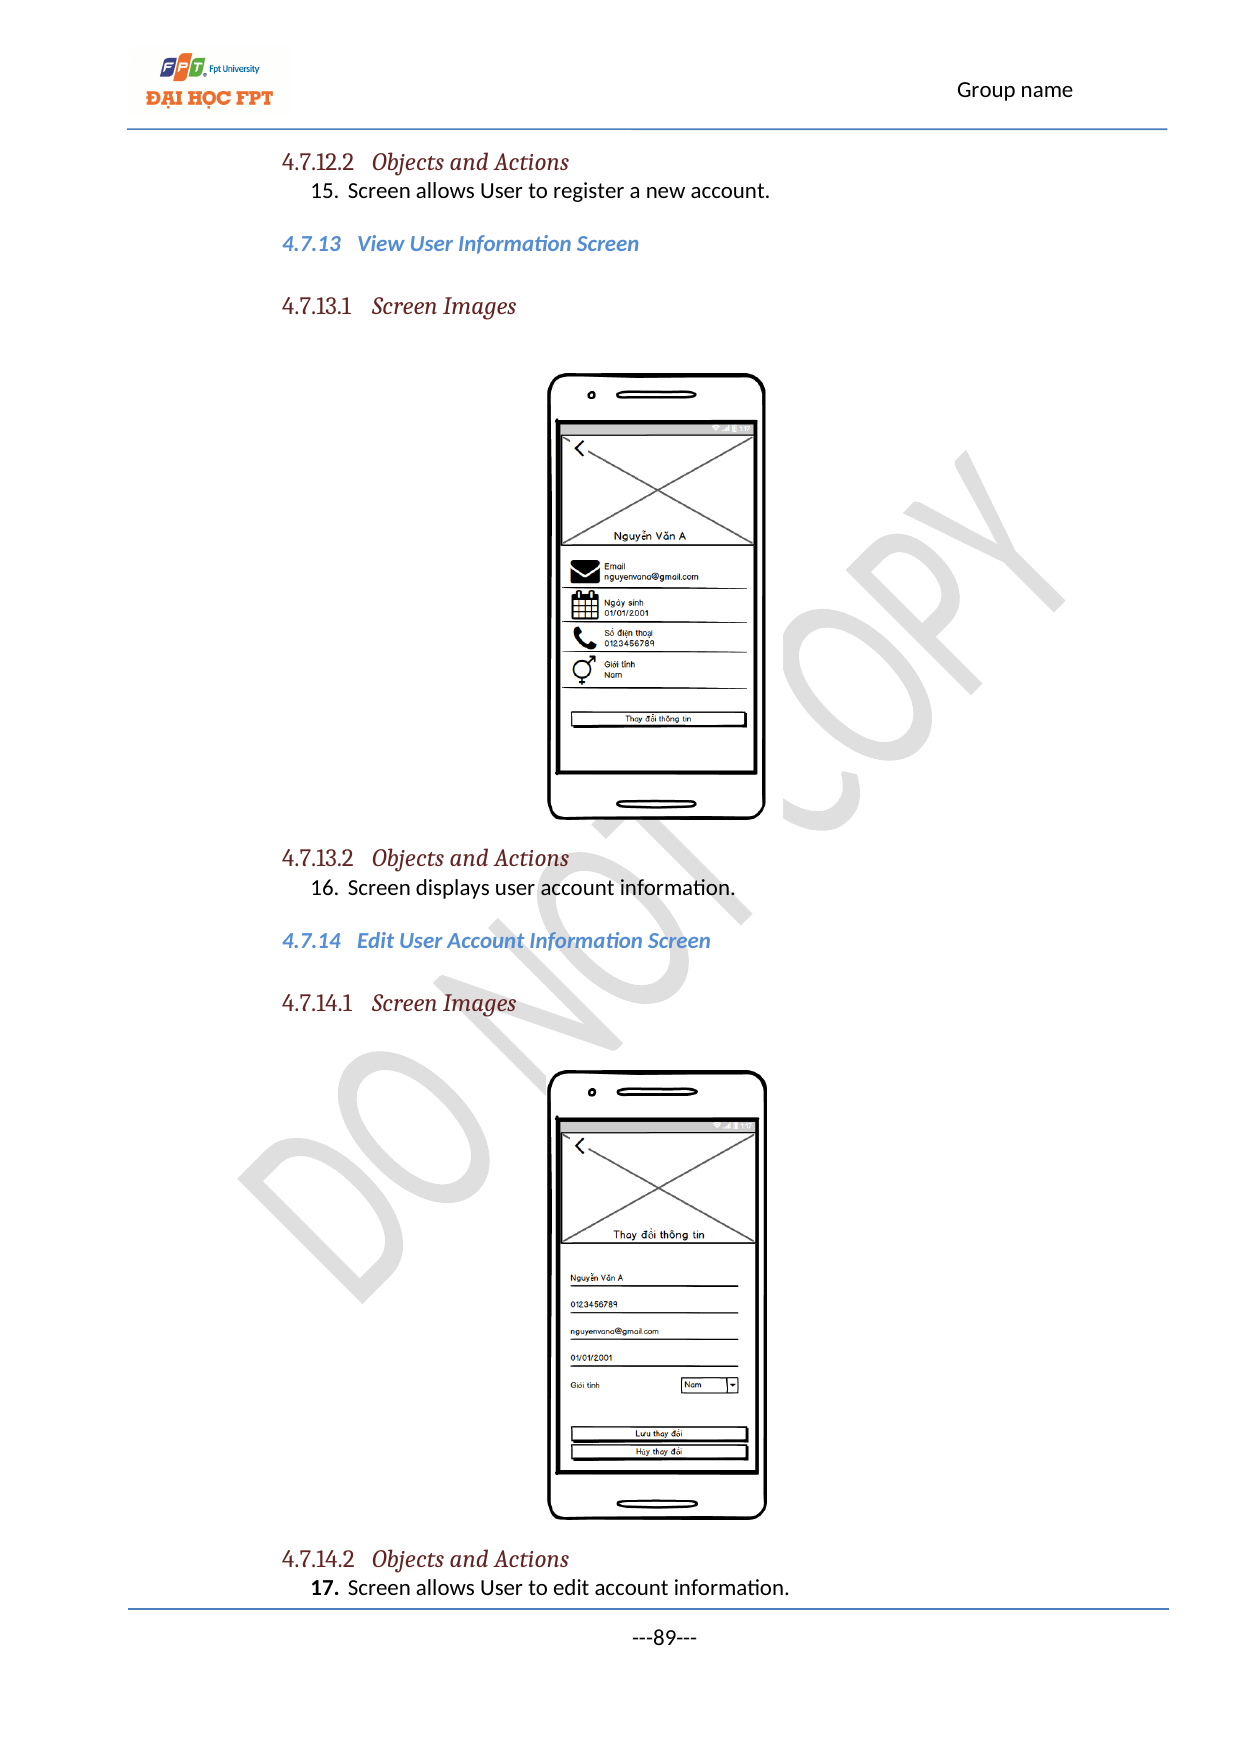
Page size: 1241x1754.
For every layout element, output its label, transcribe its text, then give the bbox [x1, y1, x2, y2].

list Screen displays user account information. [310, 873, 1122, 901]
subtitle Objects and Actions [282, 844, 1122, 873]
subtitle View User Information Screen [282, 229, 1122, 257]
subtitle Objects and Actions [282, 1544, 1122, 1573]
picture [546, 373, 783, 820]
picture [129, 46, 290, 116]
picture [546, 1070, 783, 1520]
list Screen allows User to edit account information. [310, 1573, 1122, 1601]
subtitle Edit User Account Information Screen [282, 926, 1122, 954]
subtitle Screen Images [282, 989, 1122, 1018]
list Screen allows User to register a new account. [310, 176, 1122, 204]
subtitle Screen Images [282, 292, 1122, 321]
subtitle Objects and Actions [282, 148, 1122, 176]
